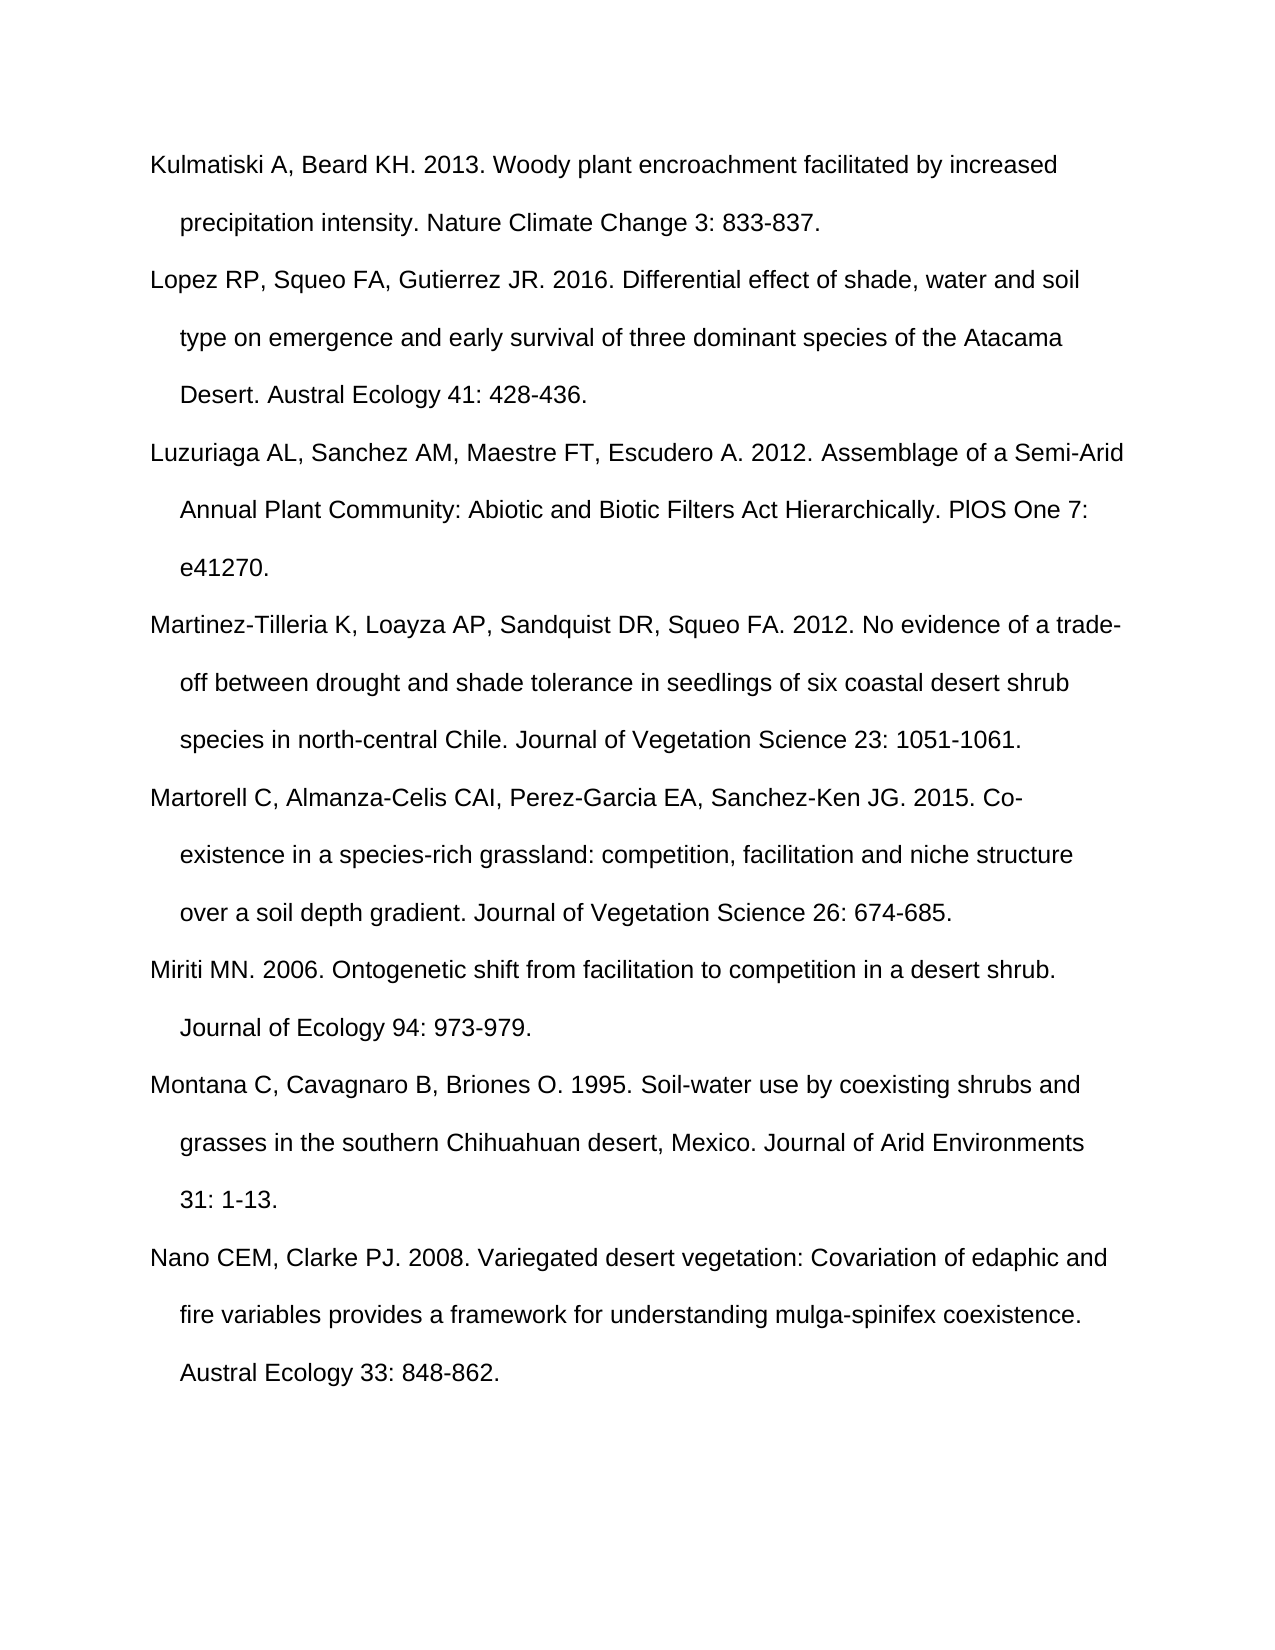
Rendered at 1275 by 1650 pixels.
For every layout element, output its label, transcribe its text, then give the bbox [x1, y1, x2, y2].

text Lopez RP, Squeo FA, Gutierrez JR. 2016. Differential effect of shade, water and soil type on emergence and early survival of three dominant species of the Atacama Desert. Austral Ecology 41: 428-436. [150, 265, 1125, 409]
text Montana C, Cavagnaro B, Briones O. 1995. Soil-water use by coexisting shrubs and grasses in the southern Chihuahuan desert, Mexico. Journal of Arid Environments 31: 1-13. [150, 1070, 1125, 1214]
text Nano CEM, Clarke PJ. 2008. Variegated desert vegetation: Covariation of edaphic and fire variables provides a framework for understanding mulga-spinifex coexistence. Austral Ecology 33: 848-862. [150, 1242, 1125, 1386]
text Miriti MN. 2006. Ontogenetic shift from facilitation to competition in a desert shrub. Journal of Ecology 94: 973-979. [150, 955, 1125, 1041]
text Luzuriaga AL, Sanchez AM, Maestre FT, Escudero A. 2012. Assemblage of a Semi-Arid Annual Plant Community: Abiotic and Biotic Filters Act Hierarchically. PlOS One 7: e41270. [150, 437, 1125, 581]
text Martorell C, Almanza-Celis CAI, Perez-Garcia EA, Sanchez-Ken JG. 2015. Co-existence in a species-rich grassland: competition, facilitation and niche structure over a soil depth gradient. Journal of Vegetation Science 26: 674-685. [150, 782, 1125, 926]
text Martinez-Tilleria K, Loayza AP, Sandquist DR, Squeo FA. 2012. No evidence of a trade-off between drought and shade tolerance in seedlings of six coastal desert shrub species in north-central Chile. Journal of Vegetation Science 23: 1051-1061. [150, 610, 1125, 754]
text Kulmatiski A, Beard KH. 2013. Woody plant encroachment facilitated by increased precipitation intensity. Nature Climate Change 3: 833-837. [150, 150, 1125, 236]
